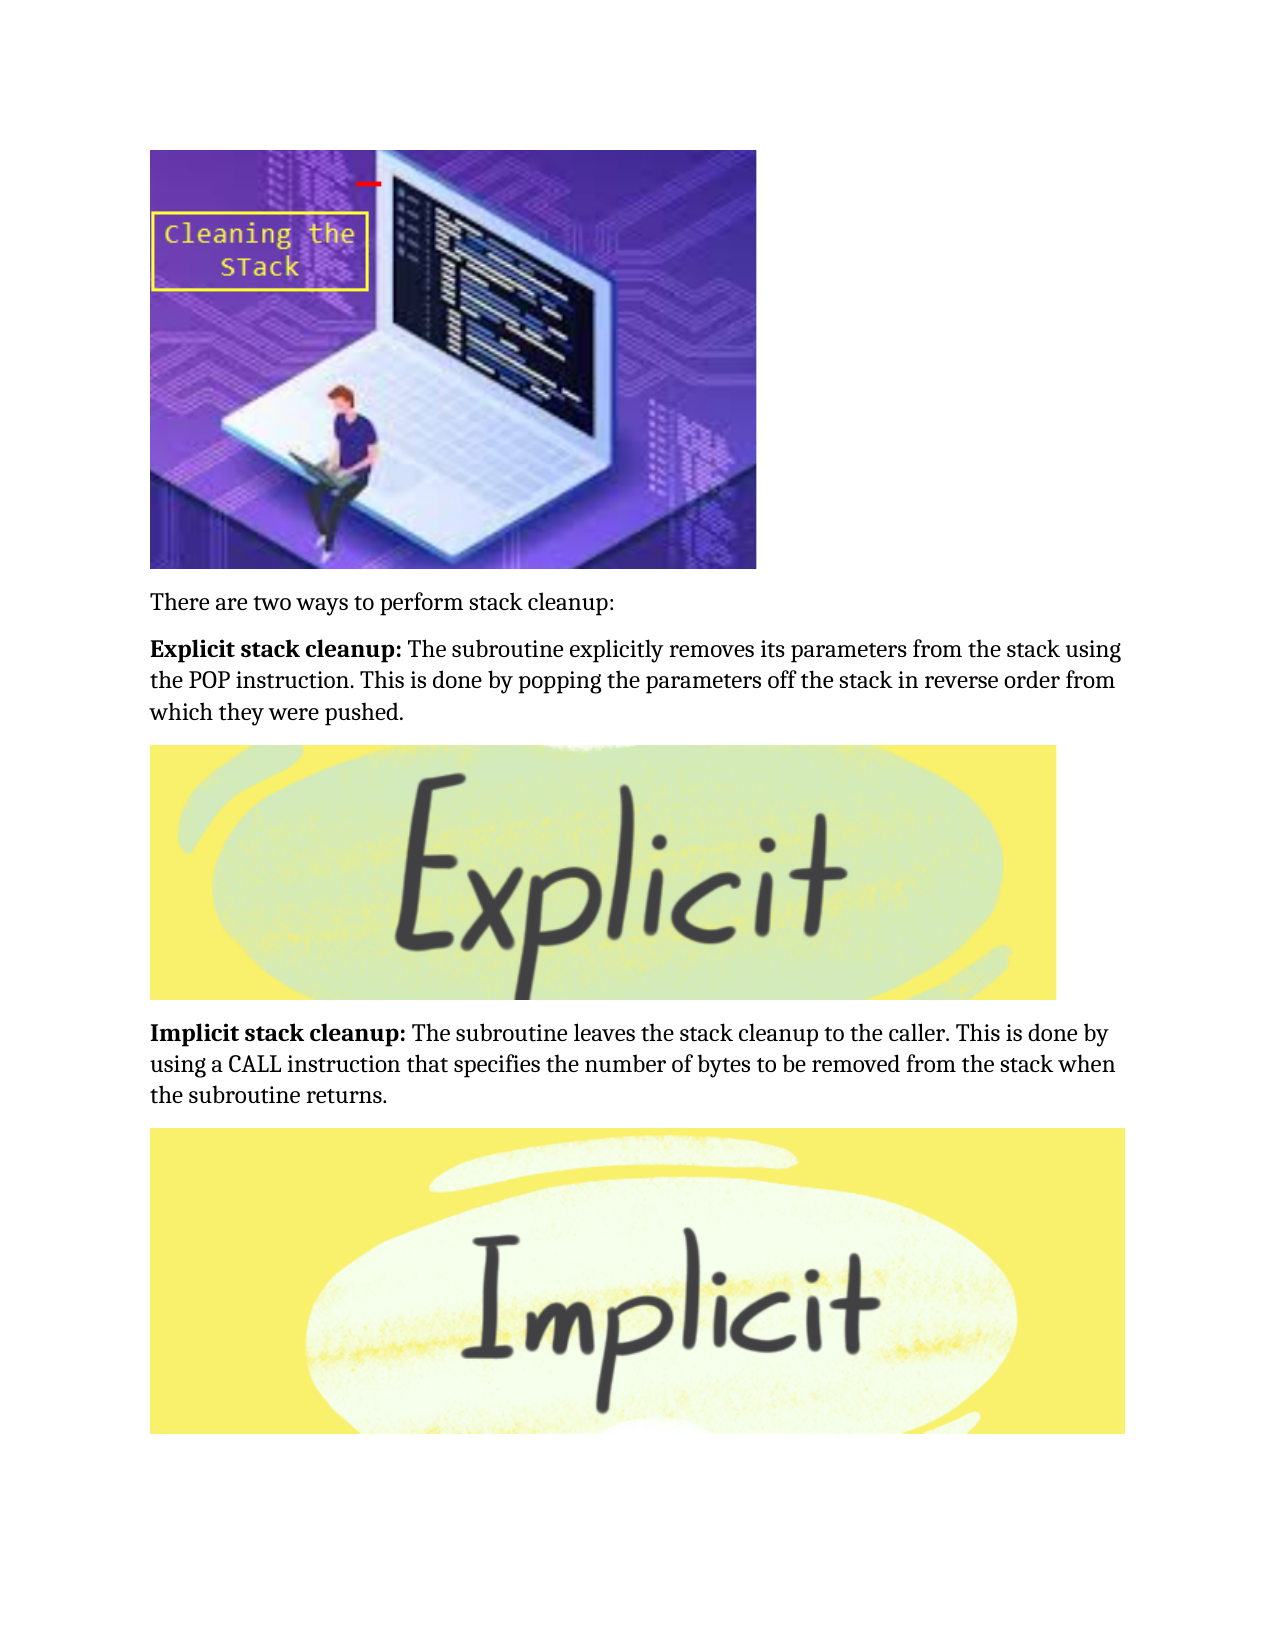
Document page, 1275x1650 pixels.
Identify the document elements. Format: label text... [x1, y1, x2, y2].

picture [150, 745, 1057, 1000]
text Explicit stack cleanup: The subroutine explicitly removes its parameters from the stack using the POP instruction. This is done by popping the parameters off the stack in reverse order from which they were pushed. [150, 635, 1125, 726]
picture [150, 1128, 1125, 1434]
text There are two ways to perform stack cleanup: [150, 588, 1125, 616]
picture [150, 150, 757, 569]
text Implicit stack cleanup: The subroutine leaves the stack cleanup to the caller. This is done by using a CALL instruction that specifies the number of bytes to be removed from the stack when the subroutine returns. [150, 1019, 1125, 1110]
